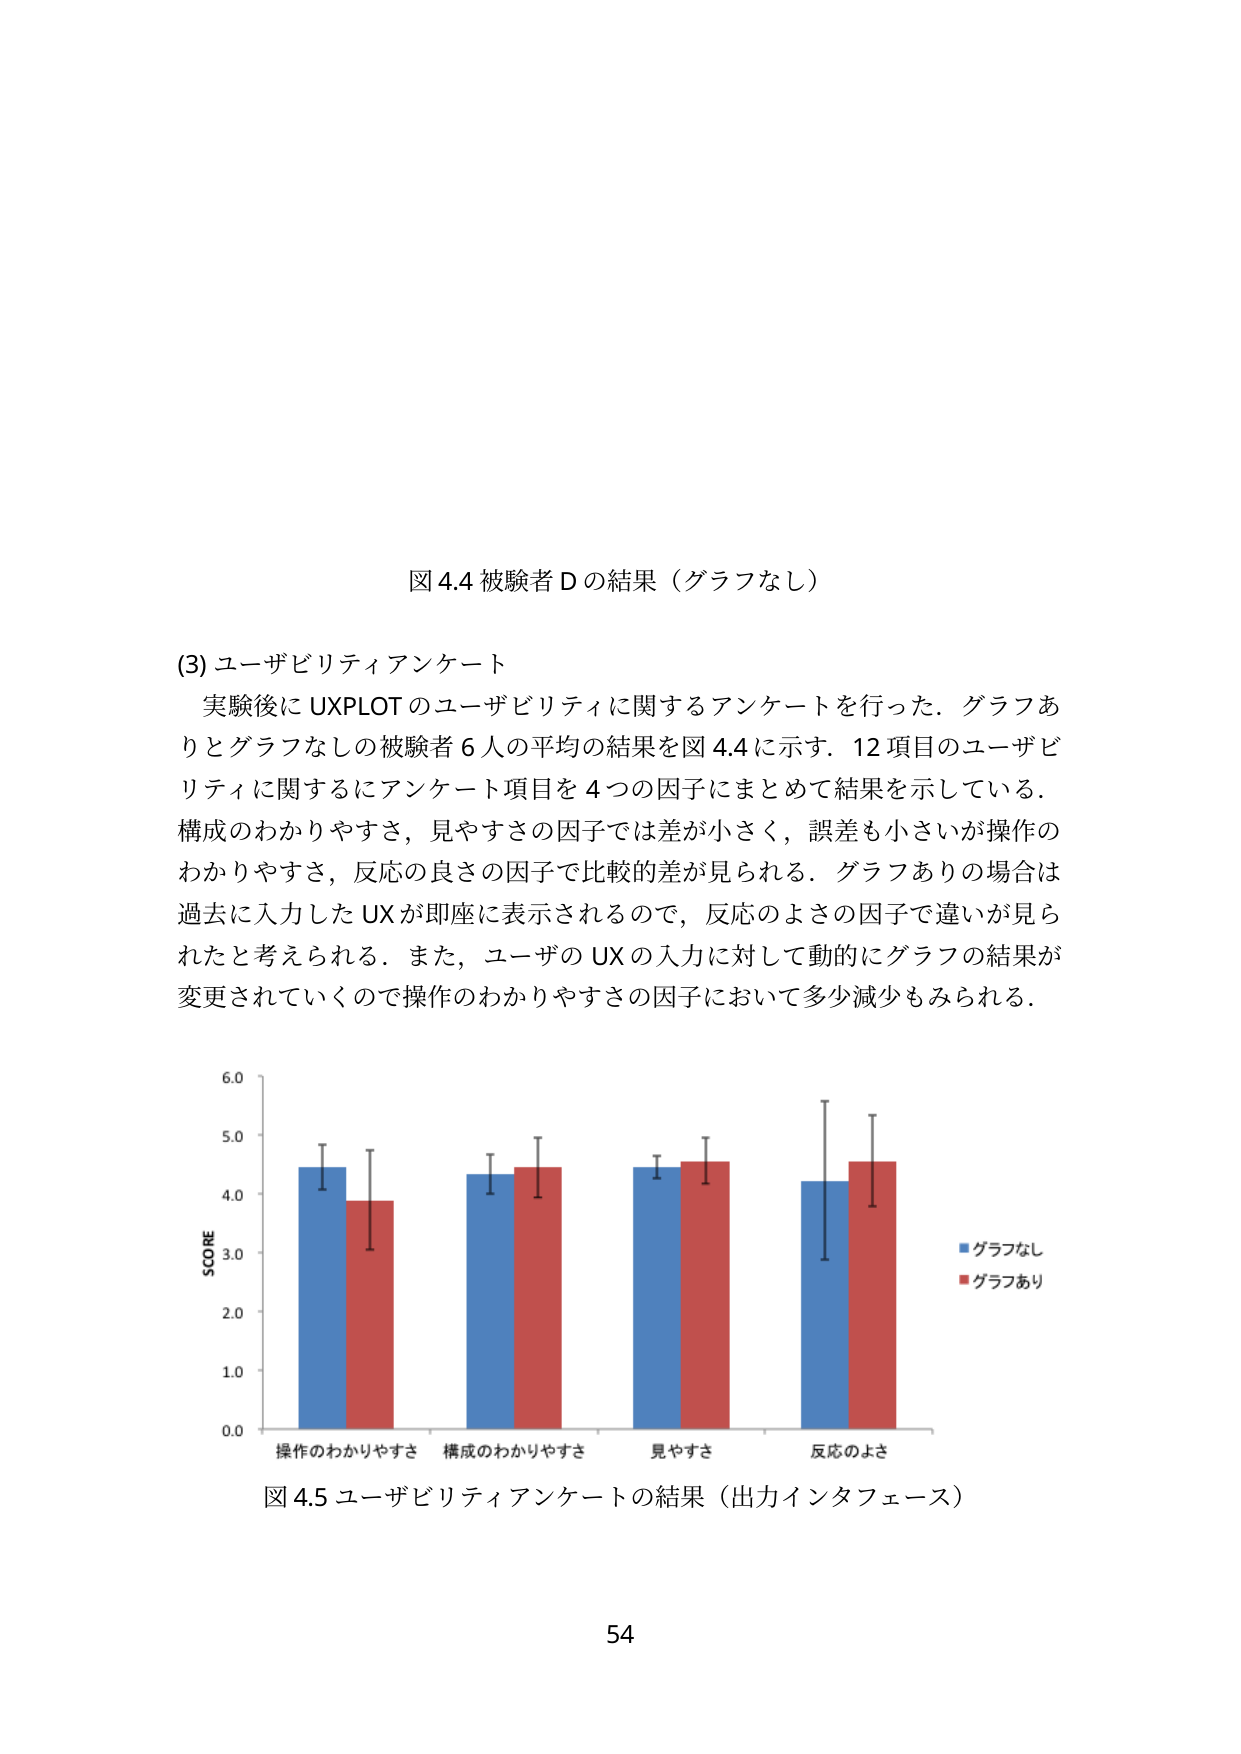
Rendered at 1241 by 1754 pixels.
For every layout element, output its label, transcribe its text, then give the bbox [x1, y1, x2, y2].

text 図4.5 ユーザビリティアンケートの結果（出力インタフェース） [177, 1475, 1063, 1517]
text (3) ユーザビリティアンケート [177, 642, 1063, 683]
text 実験後にUXPLOTのユーザビリティに関するアンケートを行った．グラフありとグラフなしの被験者6人の平均の結果を図4.4に示す．12項目のユーザビリティに関するにアンケート項目を4つの因子にまとめて結果を示している．構成のわかりやすさ，見やすさの因子では差が小さく，誤差も小さいが操作のわかりやすさ，反応の良さの因子で比較的差が見られる．グラフありの場合は過去に入力したUXが即座に表示されるので，反応のよさの因子で違いが見られたと考えられる．また，ユーザのUXの入力に対して動的にグラフの結果が変更されていくので操作のわかりやすさの因子において多少減少もみられる． [177, 683, 1063, 1017]
text 図4.4 被験者Dの結果（グラフなし） [177, 558, 1063, 600]
picture [177, 1058, 1063, 1470]
